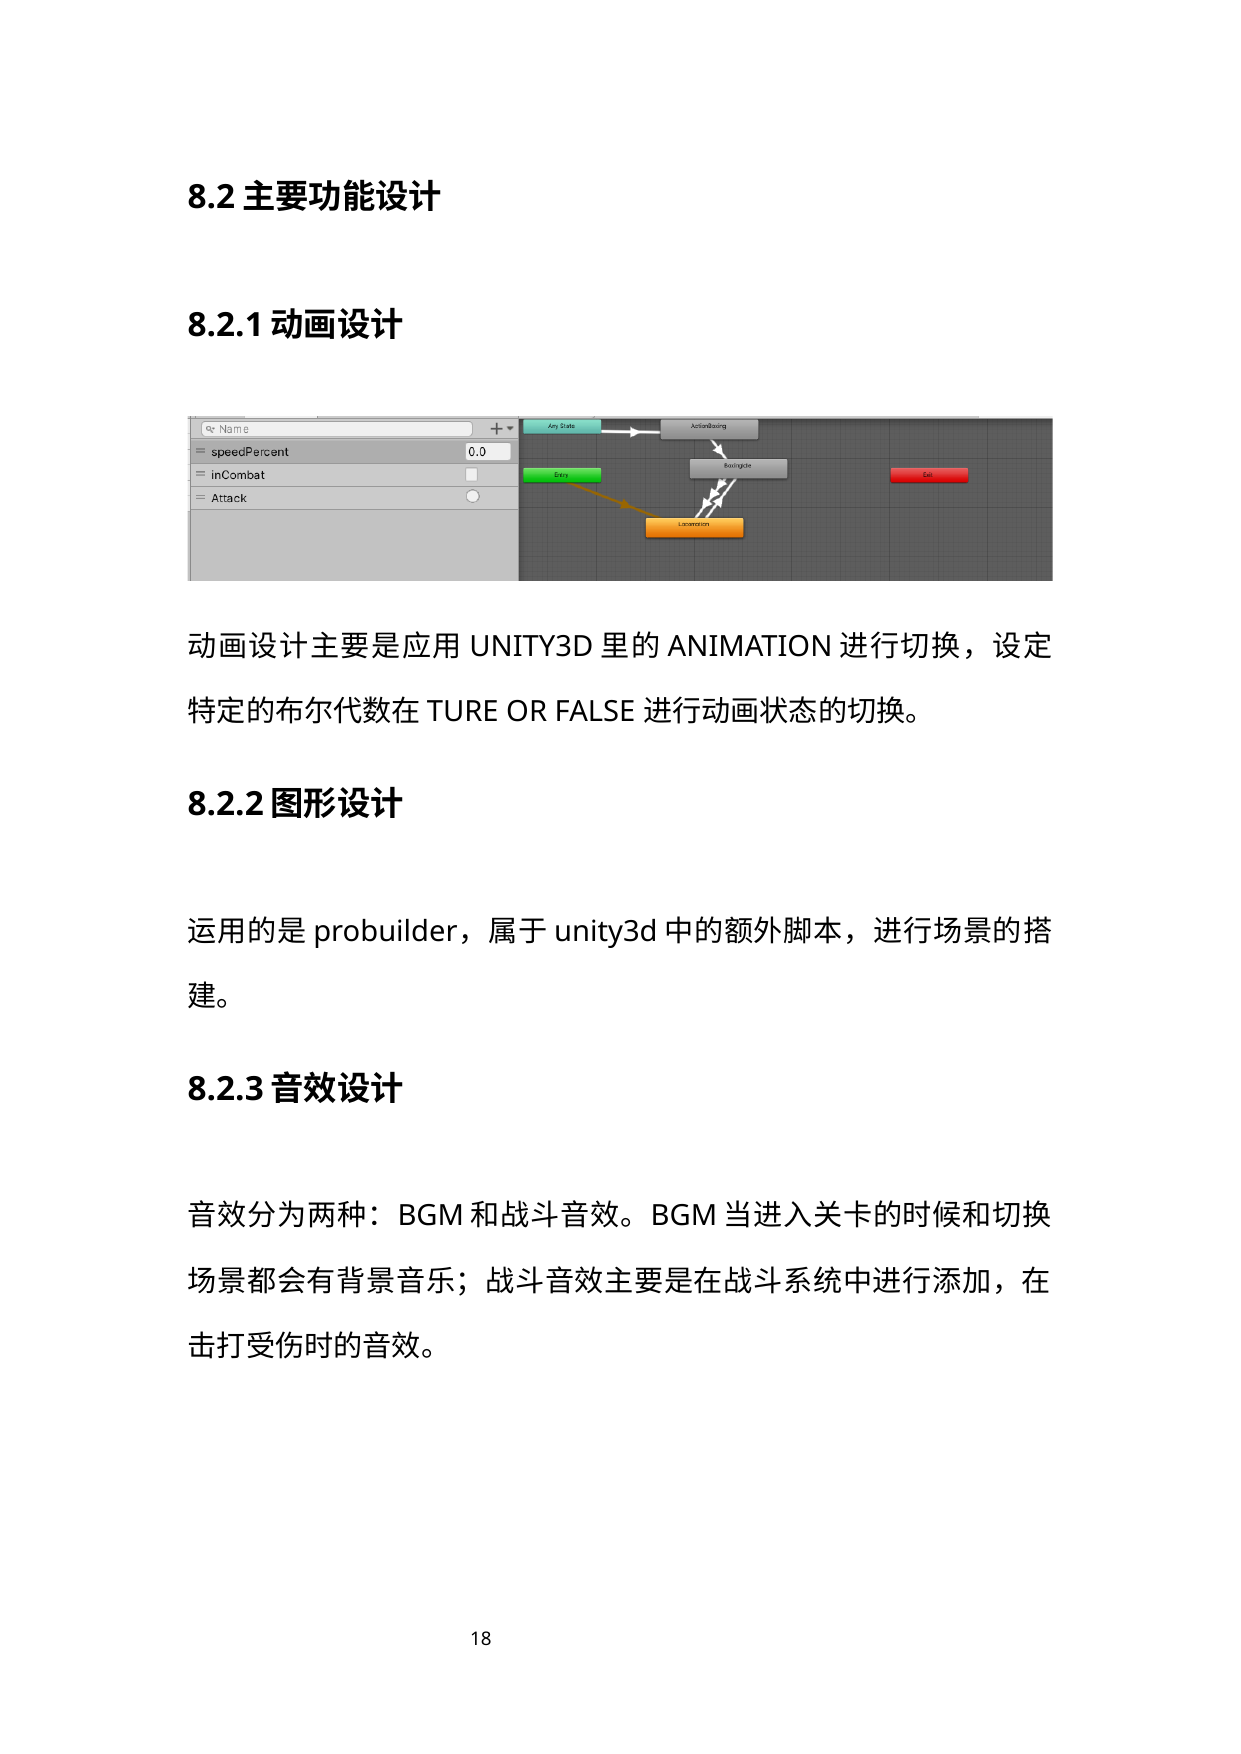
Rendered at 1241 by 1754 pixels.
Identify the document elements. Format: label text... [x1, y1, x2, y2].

subtitle 8.2.3音效设计 [187, 1053, 1053, 1118]
picture [187, 416, 1053, 581]
text 运用的是probuilder，属于unity3d中的额外脚本，进行场景的搭建。 [187, 896, 1053, 1026]
text 音效分为两种：BGM和战斗音效。BGM当进入关卡的时候和切换场景都会有背景音乐；战斗音效主要是在战斗系统中进行添加，在击打受伤时的音效。 [187, 1181, 1053, 1376]
text 动画设计主要是应用UNITY3D里的ANIMATION进行切换，设定特定的布尔代数在TURE OR FALSE 进行动画状态的切换。 [187, 612, 1053, 742]
subtitle 8.2.1动画设计 [187, 289, 1053, 354]
subtitle 8.2.2图形设计 [187, 769, 1053, 834]
subtitle 8.2主要功能设计 [187, 162, 1053, 227]
